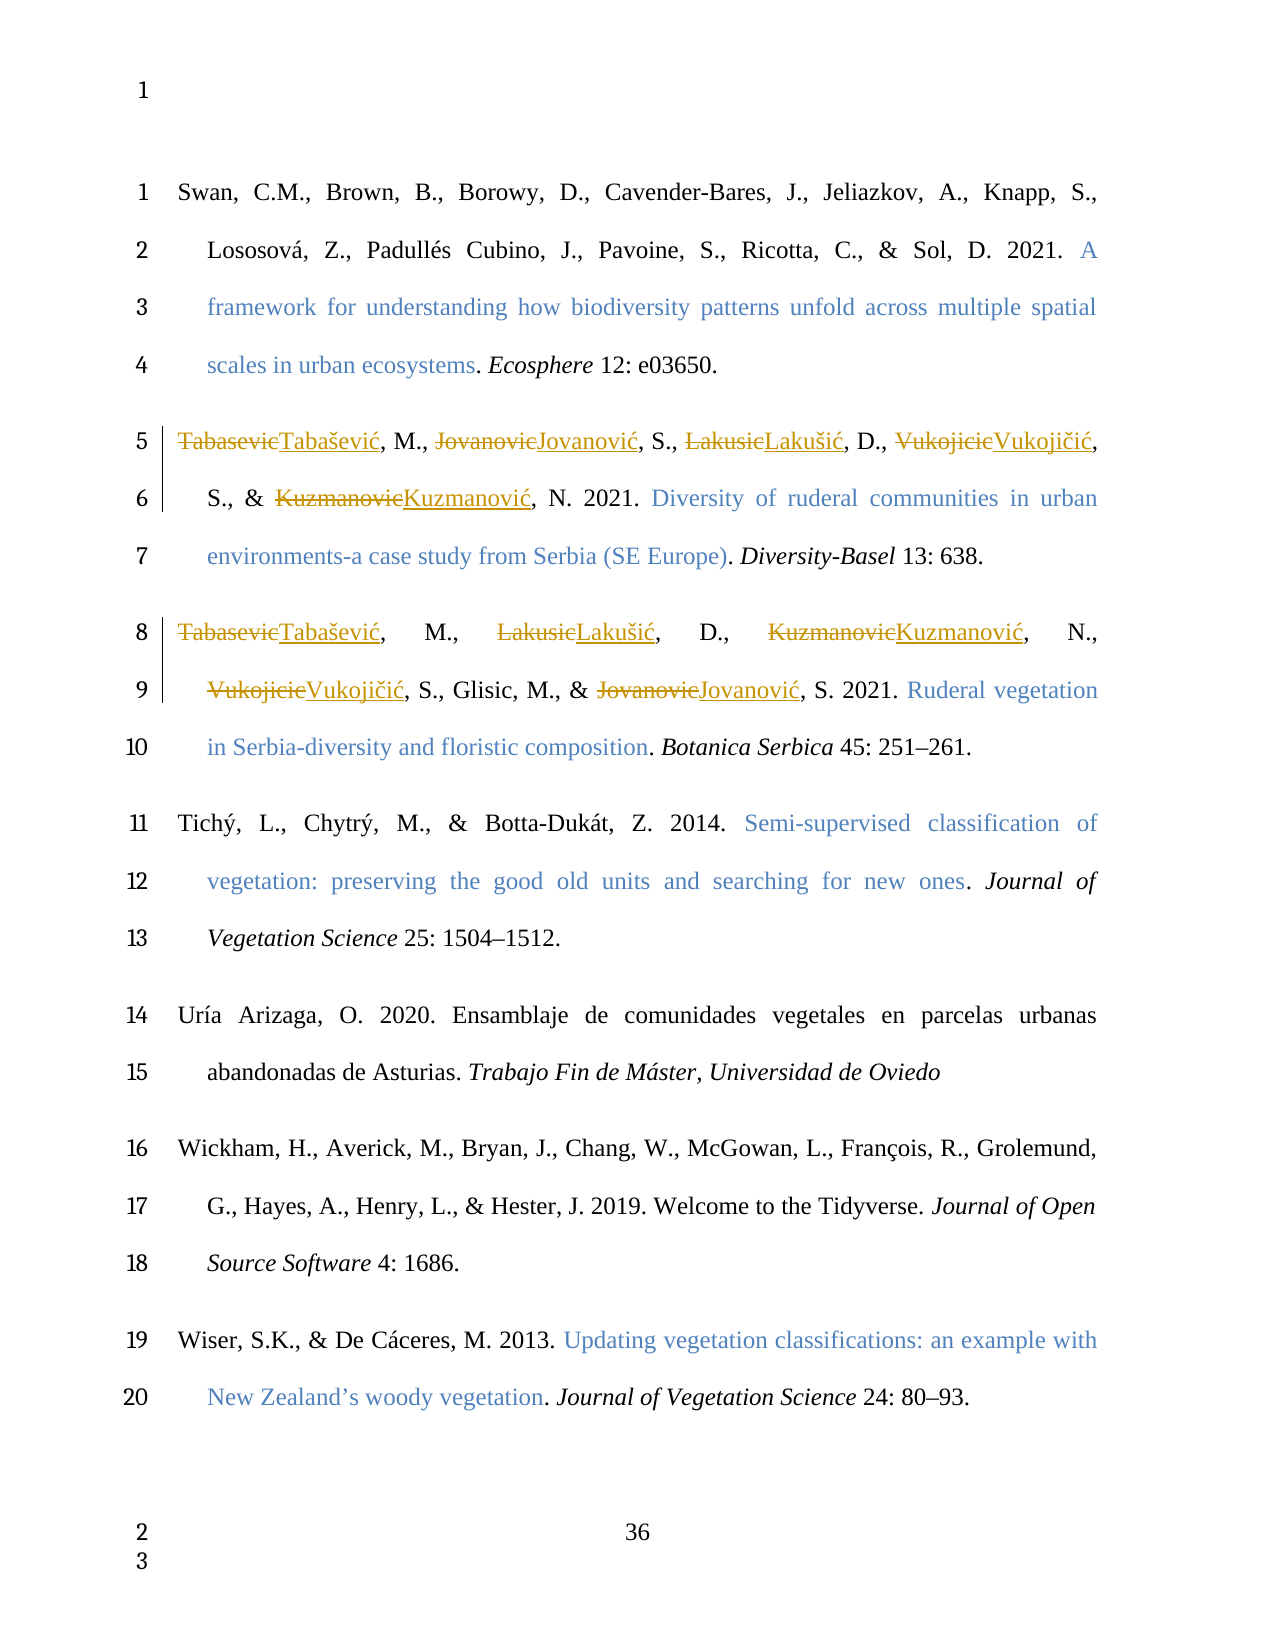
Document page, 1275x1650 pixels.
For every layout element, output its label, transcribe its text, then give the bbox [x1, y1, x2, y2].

text , M., , S., , D., , S., & , N. 2021. Diversity of ruderal communities in urban environments-a case study from Serbia (SE Europe). Diversity-Basel 13: 638. [177, 426, 1098, 570]
text Swan, C.M., Brown, B., Borowy, D., Cavender-Bares, J., Jeliazkov, A., Knapp, S., Lososová, Z., Padullés Cubino, J., Pavoine, S., Ricotta, C., & Sol, D. 2021. A framework for understanding how biodiversity patterns unfold across multiple spatial scales in urban ecosystems. Ecosphere 12: e03650. [177, 177, 1098, 378]
text Uría Arizaga, O. 2020. Ensamblaje de comunidades vegetales en parcelas urbanas abandonadas de Asturias. Trabajo Fin de Máster, Universidad de Oviedo [177, 1000, 1098, 1086]
text Wickham, H., Averick, M., Bryan, J., Chang, W., McGowan, L., François, R., Grolemund, G., Hayes, A., Henry, L., & Hester, J. 2019. Welcome to the Tidyverse. Journal of Open Source Software 4: 1686. [177, 1133, 1098, 1277]
text Tichý, L., Chytrý, M., & Botta-Dukát, Z. 2014. Semi-supervised classification of vegetation: preserving the good old units and searching for new ones. Journal of Vegetation Science 25: 1504–1512. [177, 808, 1098, 952]
text Wiser, S.K., & De Cáceres, M. 2013. Updating vegetation classifications: an example with New Zealand’s woody vegetation. Journal of Vegetation Science 24: 80–93. [177, 1325, 1098, 1411]
text , M., , D., , N., , S., Glisic, M., & , S. 2021. Ruderal vegetation in Serbia-diversity and floristic composition. Botanica Serbica 45: 251–261. [177, 617, 1098, 761]
